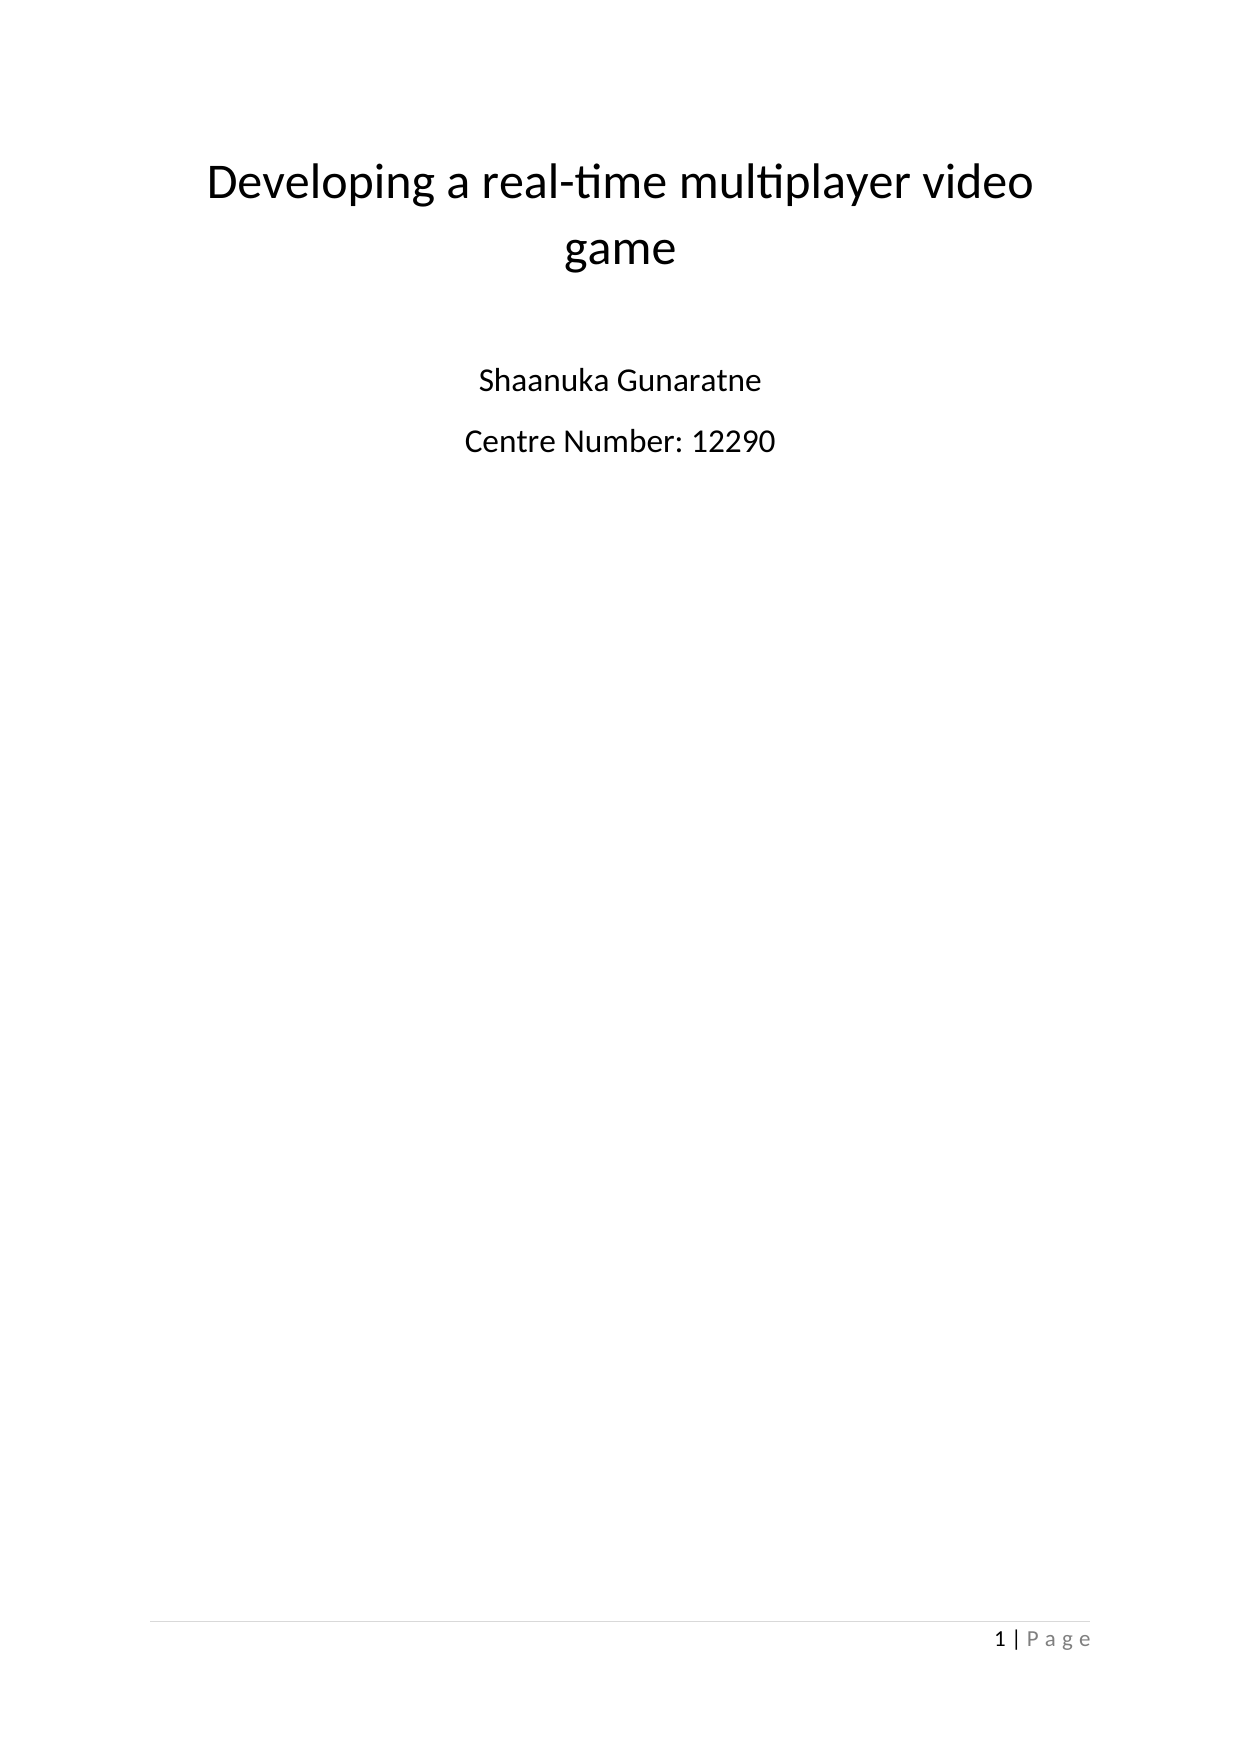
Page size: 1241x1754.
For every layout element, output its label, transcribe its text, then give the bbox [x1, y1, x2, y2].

text Centre Number: 12290 [150, 419, 1090, 460]
text Shaanuka Gunaratne [150, 359, 1090, 400]
text Developing a real-time multiplayer video game [150, 150, 1090, 277]
